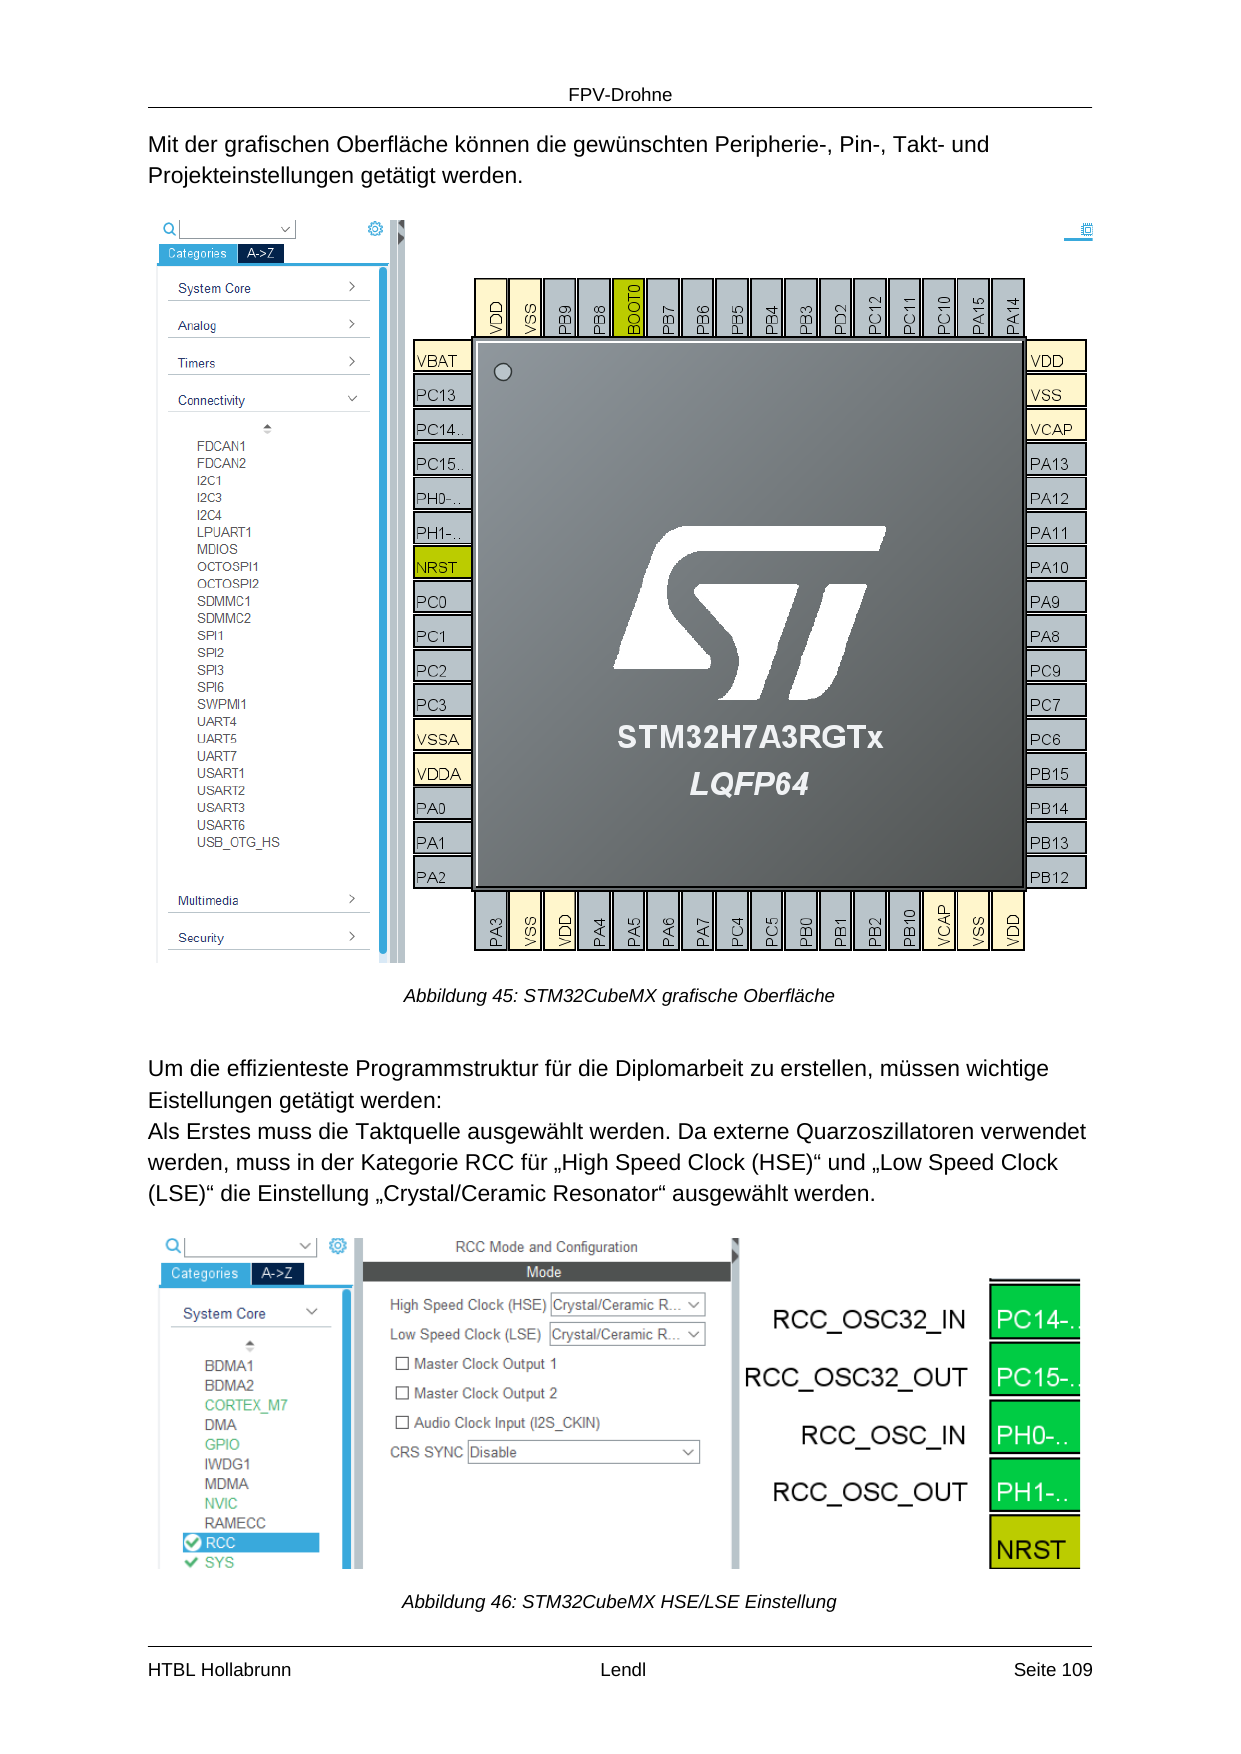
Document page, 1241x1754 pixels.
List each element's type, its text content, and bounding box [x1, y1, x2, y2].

text Abbildung 46: STM32CubeMX HSE/LSE Einstellung [148, 1582, 1092, 1613]
picture [147, 220, 1093, 963]
text Mit der grafischen Oberfläche können die gewünschten Peripherie-, Pin-, Takt- und Projekteinstellungen getätigt werden. [148, 126, 1092, 189]
text Als Erstes muss die Taktquelle ausgewählt werden. Da externe Quarzoszillatoren verwendet werden, muss in der Kategorie RCC für „High Speed Clock (HSE)“ und „Low Speed Clock (LSE)“ die Einstellung „Crystal/Ceramic Resonator“ ausgewählt werden. [148, 1113, 1092, 1207]
text Um die effizienteste Programmstruktur für die Diplomarbeit zu erstellen, müssen wichtige Eistellungen getätigt werden: [148, 1051, 1092, 1113]
picture [147, 1238, 1080, 1569]
text Abbildung 45: STM32CubeMX grafische Oberfläche [148, 976, 1092, 1007]
